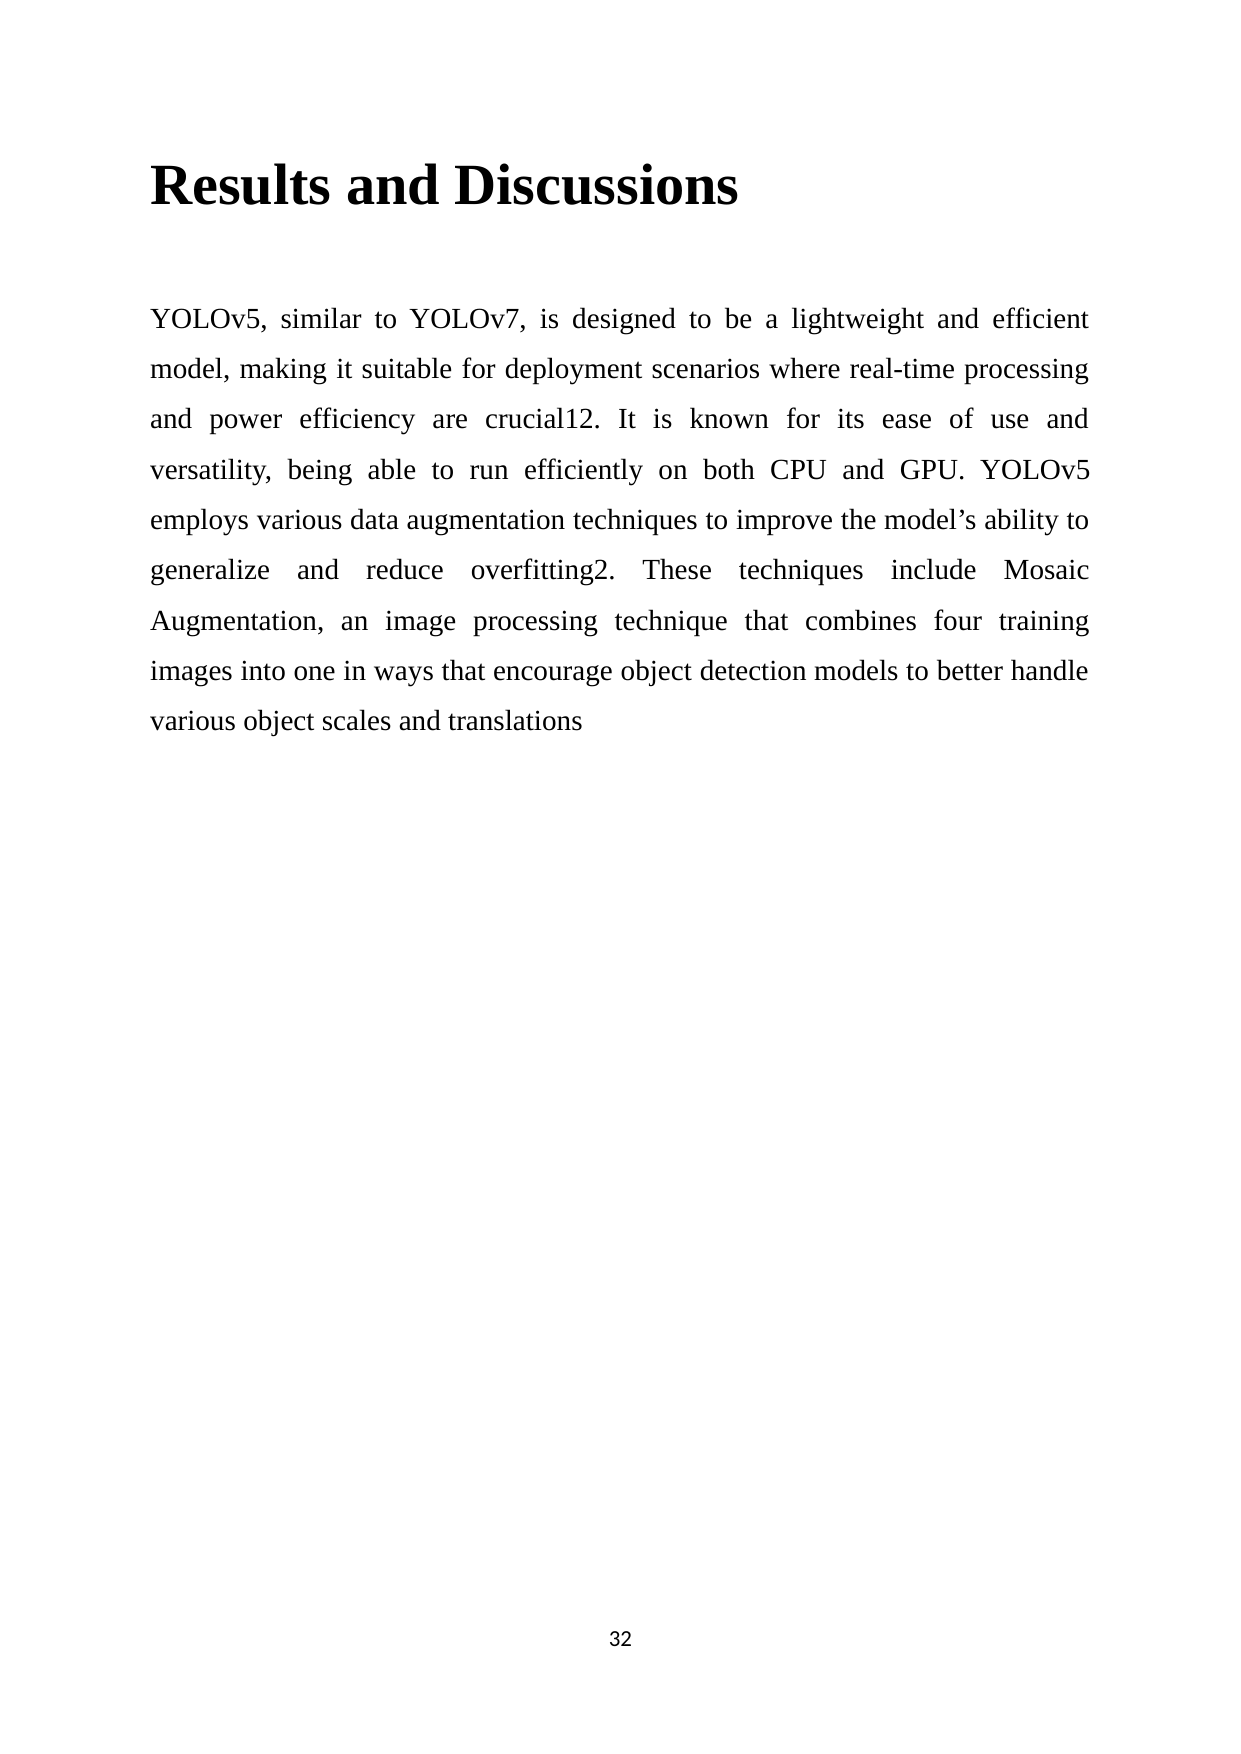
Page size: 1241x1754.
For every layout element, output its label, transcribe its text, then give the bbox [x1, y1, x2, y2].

text YOLOv5, similar to YOLOv7, is designed to be a lightweight and efficient model, making it suitable for deployment scenarios where real-time processing and power efficiency are crucial12. It is known for its ease of use and versatility, being able to run efficiently on both CPU and GPU. YOLOv5 employs various data augmentation techniques to improve the model’s ability to generalize and reduce overfitting2. These techniques include Mosaic Augmentation, an image processing technique that combines four training images into one in ways that encourage object detection models to better handle various object scales and translations [150, 301, 1090, 737]
text Results and Discussions [150, 150, 1088, 217]
